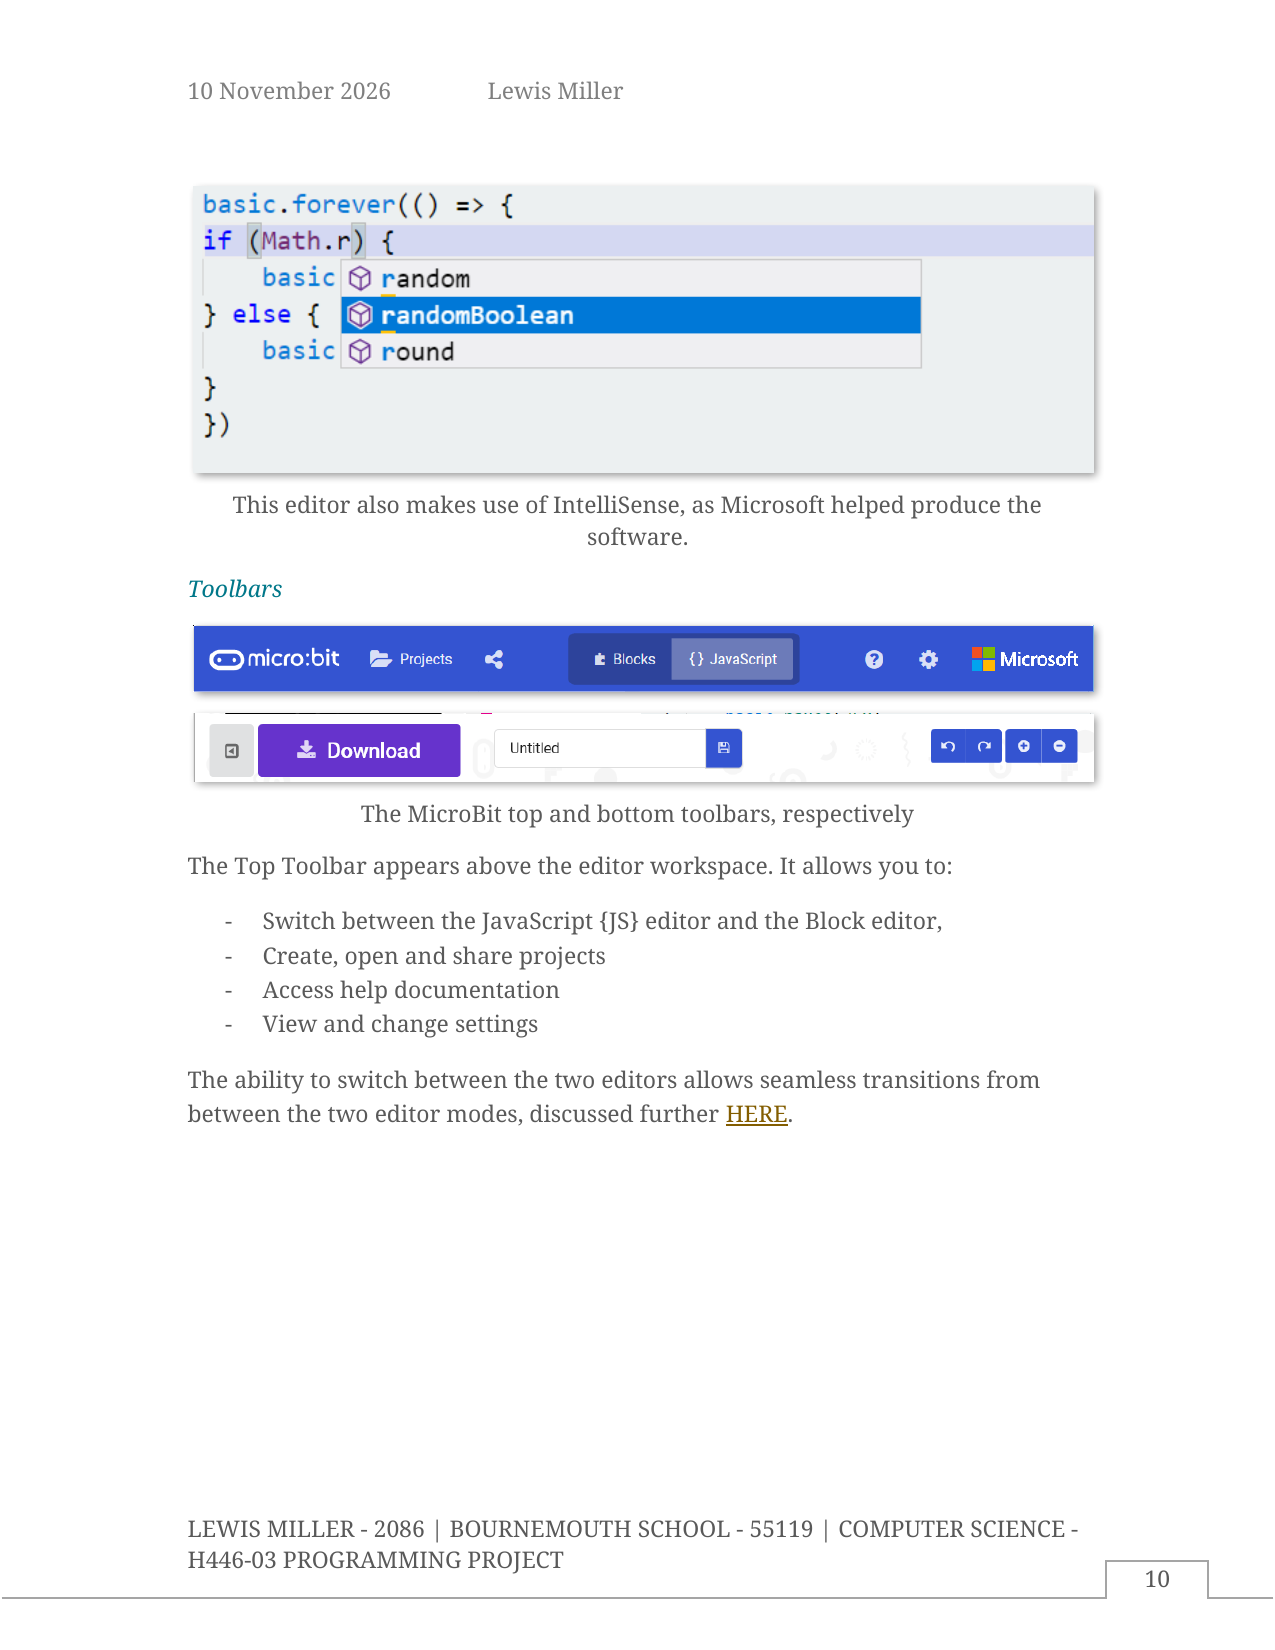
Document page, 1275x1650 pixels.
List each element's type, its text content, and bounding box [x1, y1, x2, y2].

picture [193, 713, 1094, 782]
list Access help documentation [225, 974, 1087, 1005]
subtitle Toolbars [187, 573, 1087, 604]
list View and change settings [225, 1008, 1087, 1040]
picture [193, 625, 1094, 692]
list Switch between the JavaScript {JS} editor and the Block editor, [225, 905, 1087, 937]
text The MicroBit top and bottom toolbars, respectively [187, 798, 1087, 829]
text This editor also makes use of IntelliSense, as Microsoft helped produce the software. [187, 489, 1087, 552]
text The ability to switch between the two editors allows seamless transitions from between the two editor modes, discussed further HERE. [187, 1064, 1087, 1129]
text The Top Toolbar appears above the editor workspace. It allows you to: [187, 850, 1087, 881]
picture [193, 186, 1094, 473]
list Create, open and share projects [225, 940, 1087, 971]
